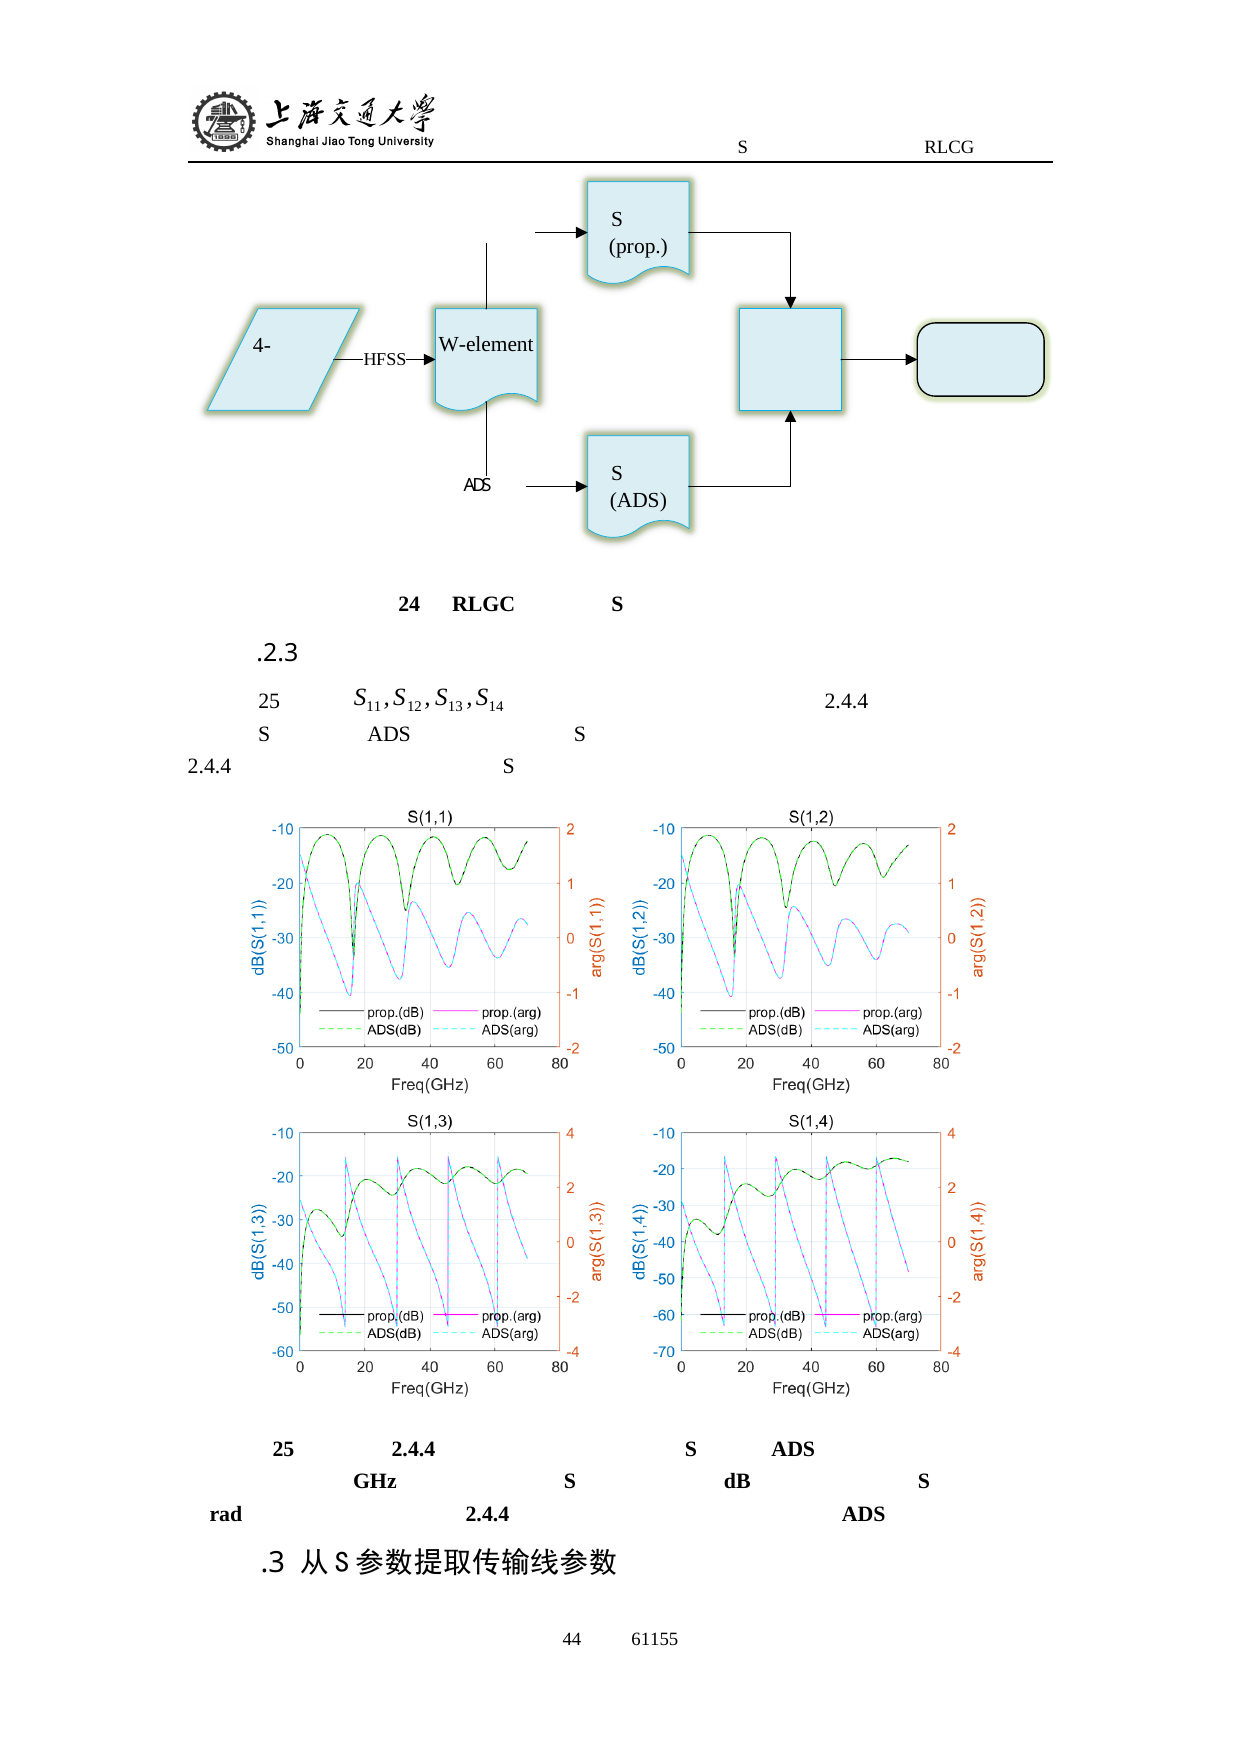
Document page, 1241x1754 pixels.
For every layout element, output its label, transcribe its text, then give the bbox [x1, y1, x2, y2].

subtitle 从S参数提取传输线参数 [187, 1528, 1050, 1593]
subtitle 实验结果与分析 [187, 618, 1050, 683]
picture [587, 181, 690, 274]
picture [187, 780, 1053, 1421]
text 横坐标：频率（GHz）；左纵坐标：S参数的幅度（dB）；右纵坐标：S参数的相位（rad）。实线：采用本文第2.4.4节建立的算法的求解结果；虚线：ADS软件仿真结果。 [187, 1463, 1053, 1528]
text 图25 用本文第2.4.4节建立的算法求解得到的S参数与ADS软件仿真结果对比 [187, 1430, 1053, 1463]
text 图25展示了四项的对比情况，可见用本文第2.4.4节建立的算法求解得到的S参数与用ADS软件仿真得到的S参数在幅度和相位上皆高度一致，从而验证了第2.4.4节建立的由传输线参数求解S参数的算法的正确性。 [187, 683, 1053, 780]
picture [487, 308, 538, 400]
picture [206, 308, 360, 411]
text 图24 由RLGC参数求解S参数算法验证实验流程图 [187, 585, 1053, 618]
picture [587, 435, 690, 532]
picture [675, 521, 684, 526]
